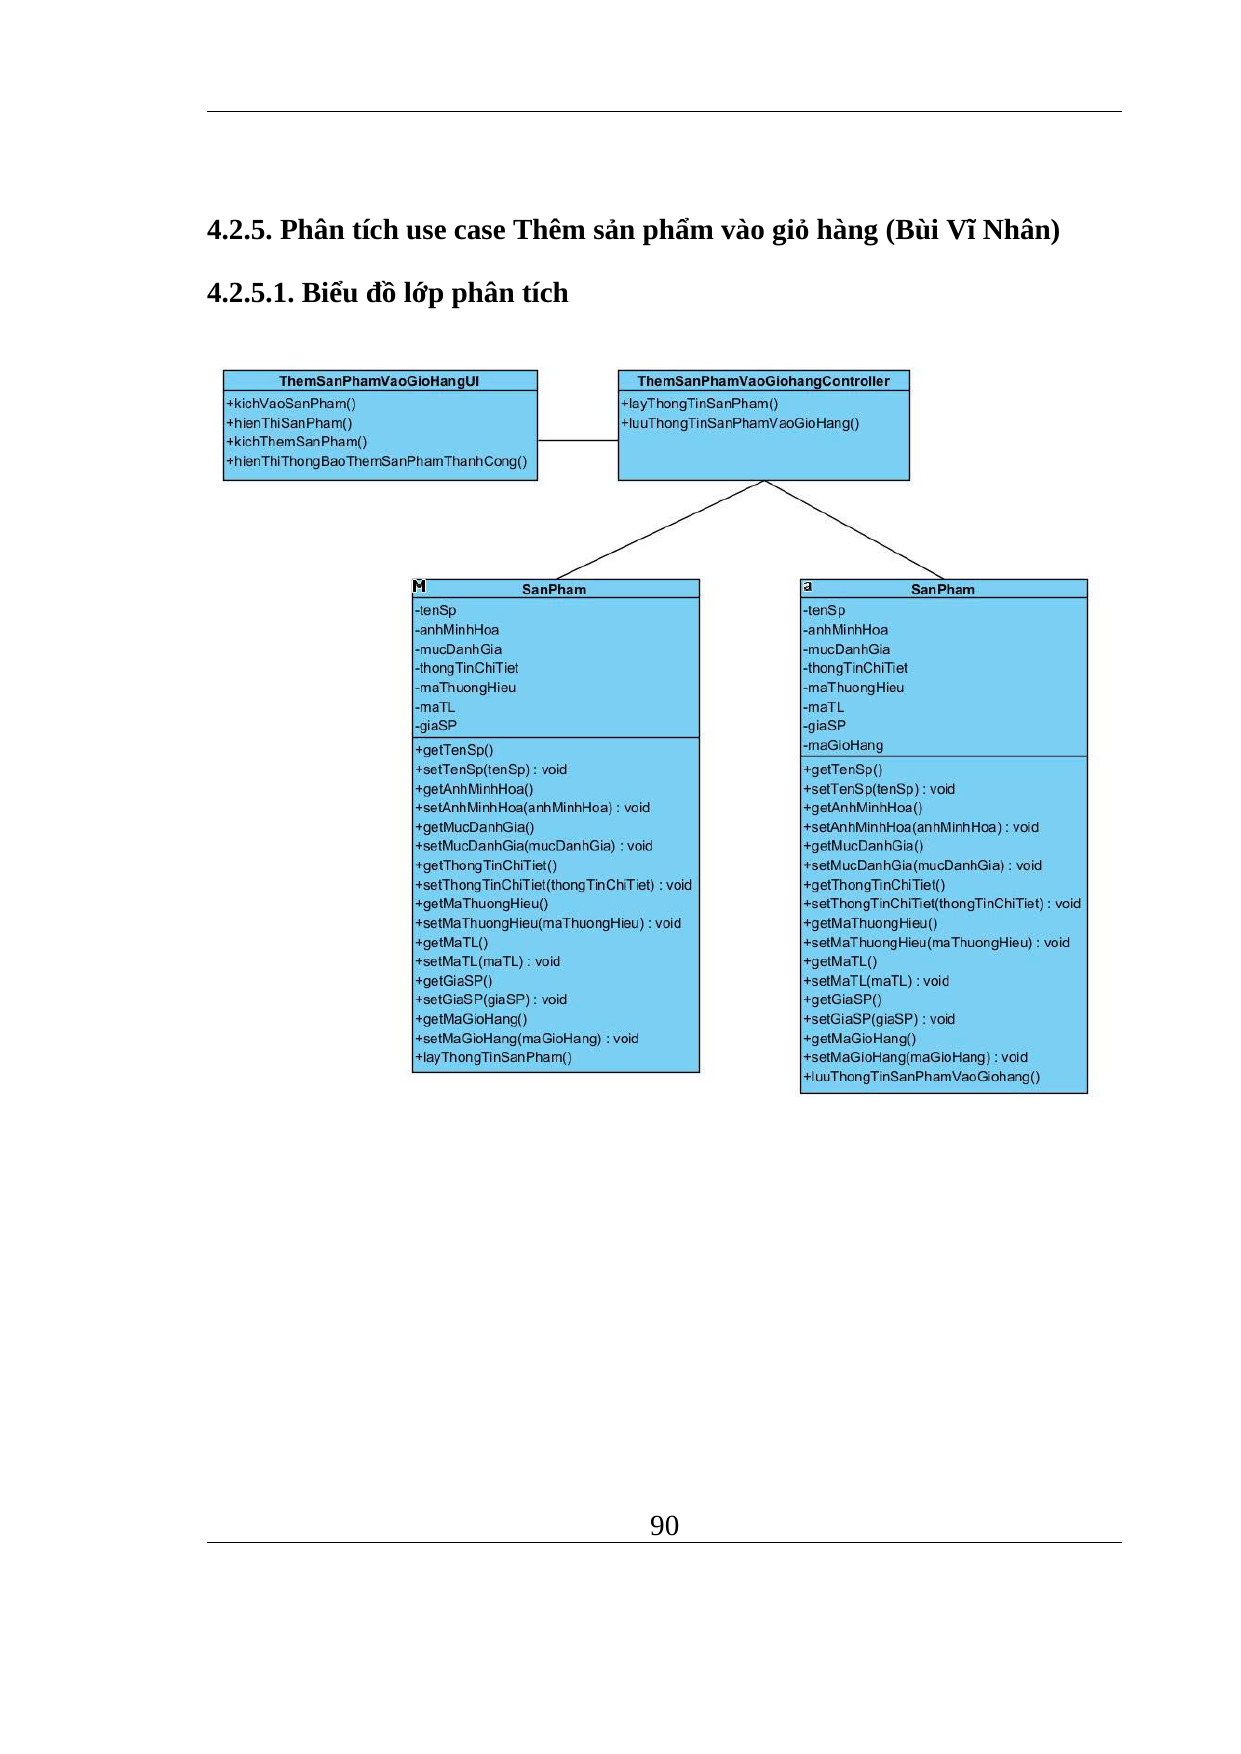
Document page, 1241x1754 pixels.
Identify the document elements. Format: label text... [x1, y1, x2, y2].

subtitle Biểu đồ lớp phân tích [207, 275, 1122, 308]
picture [206, 337, 1123, 1108]
subtitle Phân tích use case Thêm sản phẩm vào giỏ hàng (Bùi Vĩ Nhân) [207, 212, 1122, 246]
